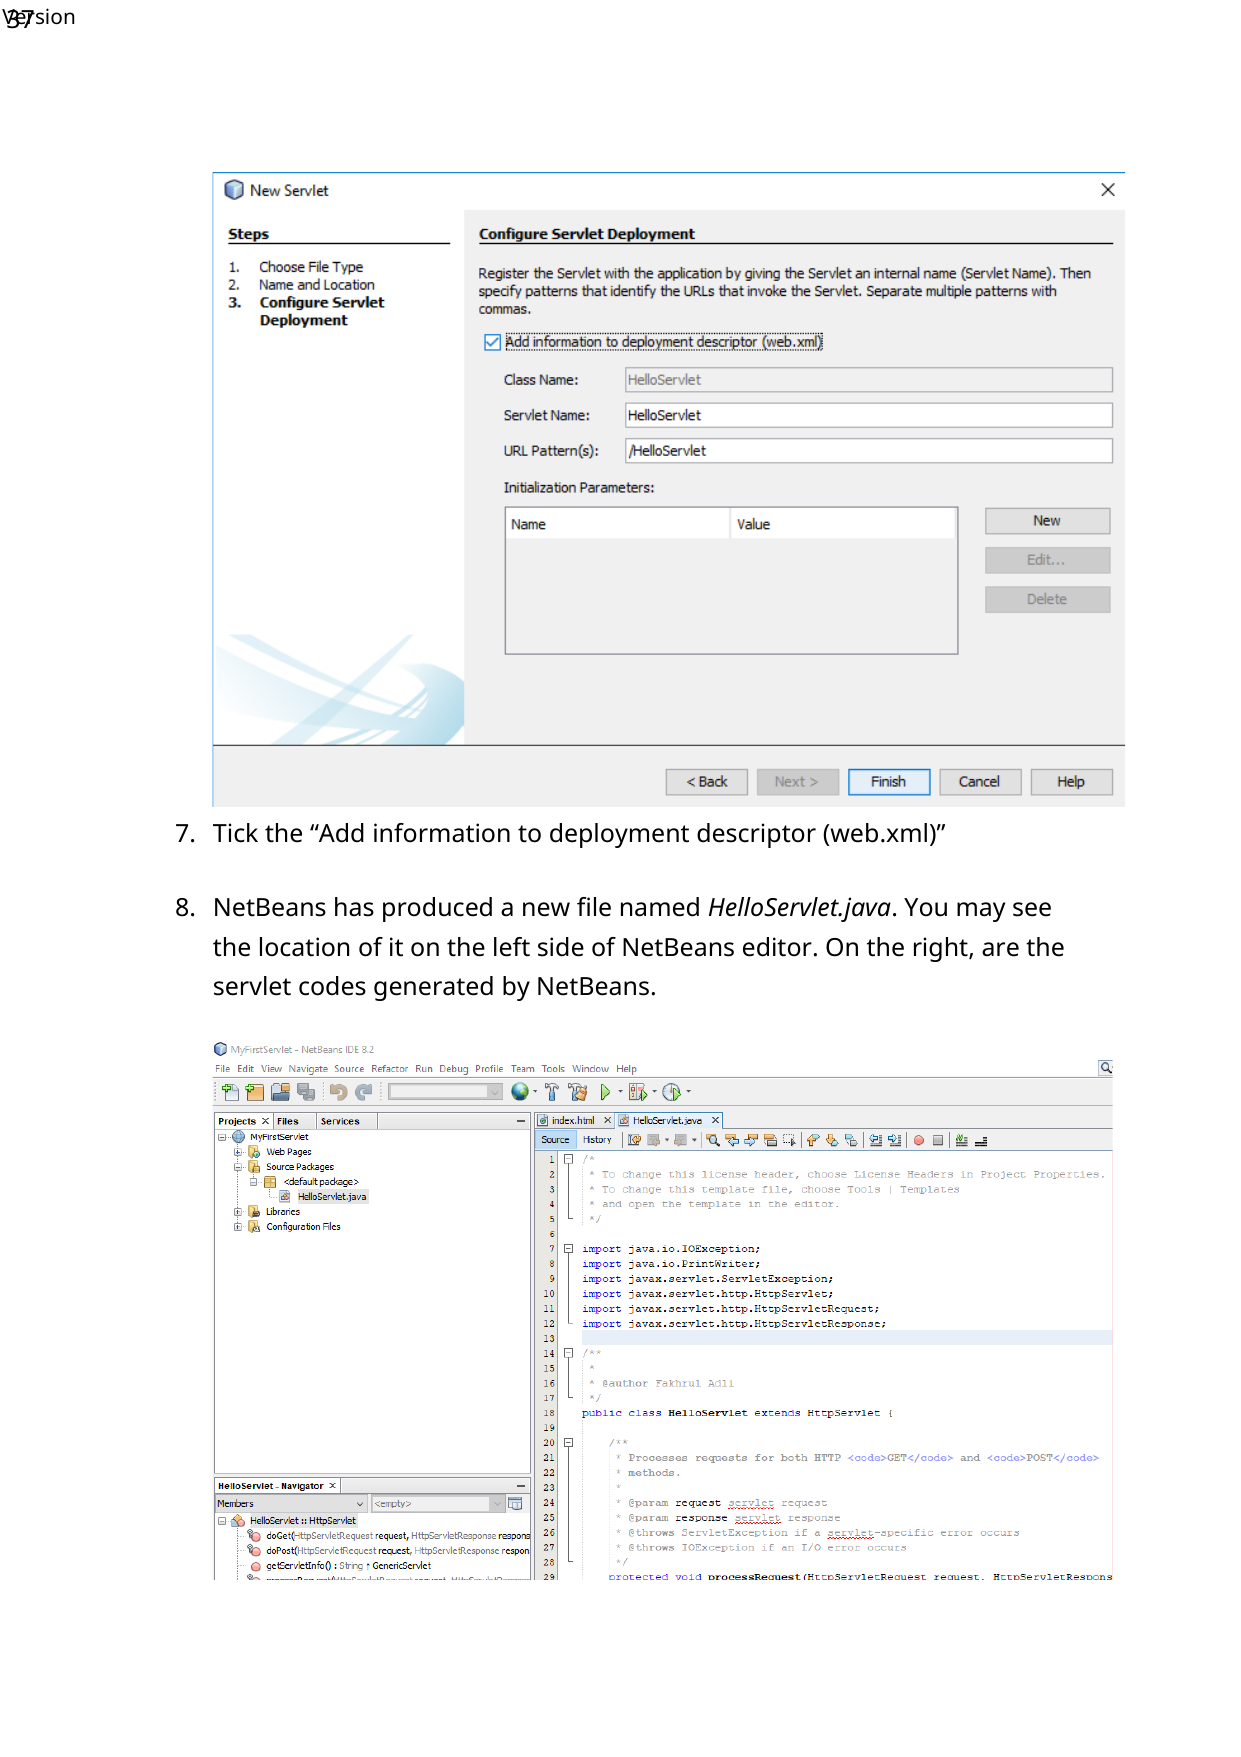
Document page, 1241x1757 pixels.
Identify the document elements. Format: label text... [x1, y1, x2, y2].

picture [212, 1042, 1113, 1580]
picture [212, 172, 1125, 807]
list NetBeans has produced a new file named HelloServlet.java. You may see the location of it on the left side of NetBeans editor. On the right, are the servlet codes generated by NetBeans. [175, 890, 1091, 1002]
